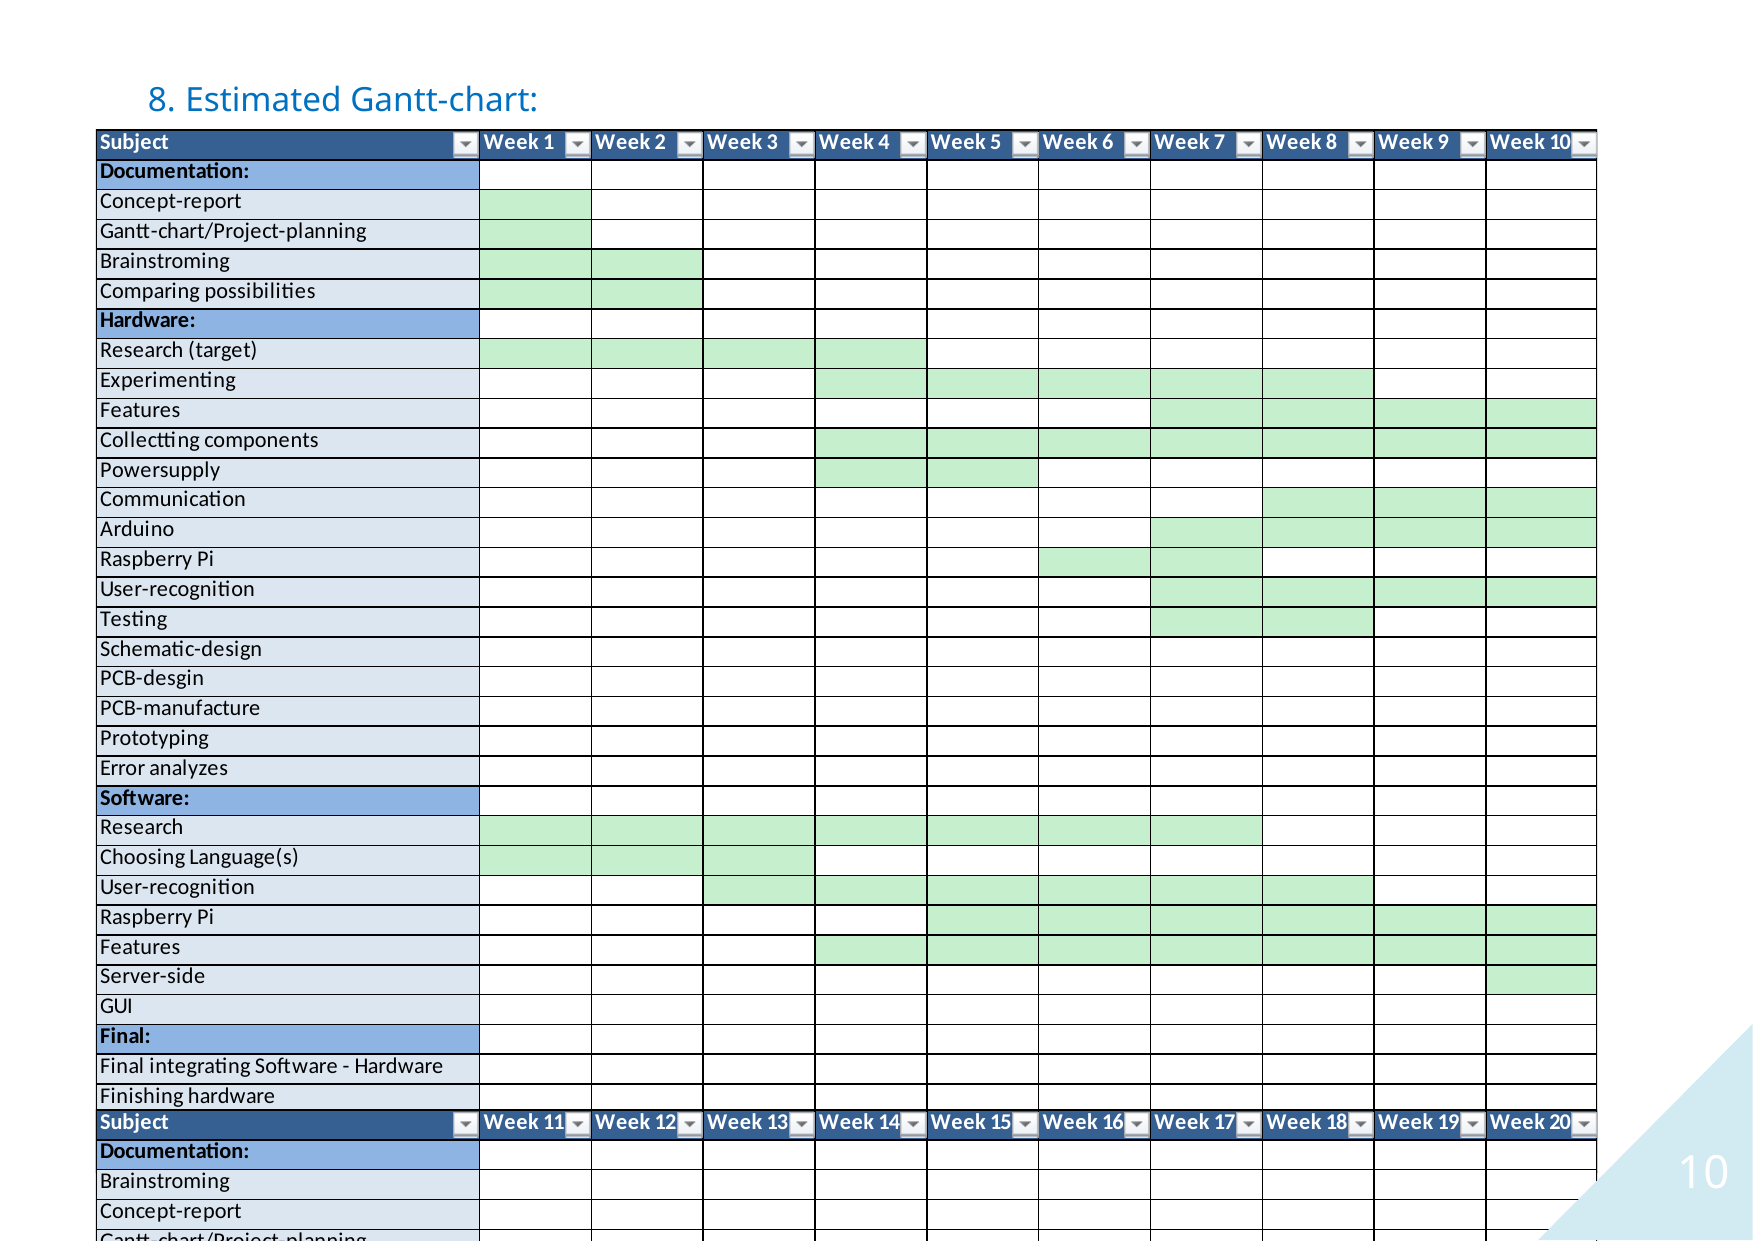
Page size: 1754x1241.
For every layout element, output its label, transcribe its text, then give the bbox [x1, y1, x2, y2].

list Estimated Gantt-chart: [148, 75, 1651, 151]
